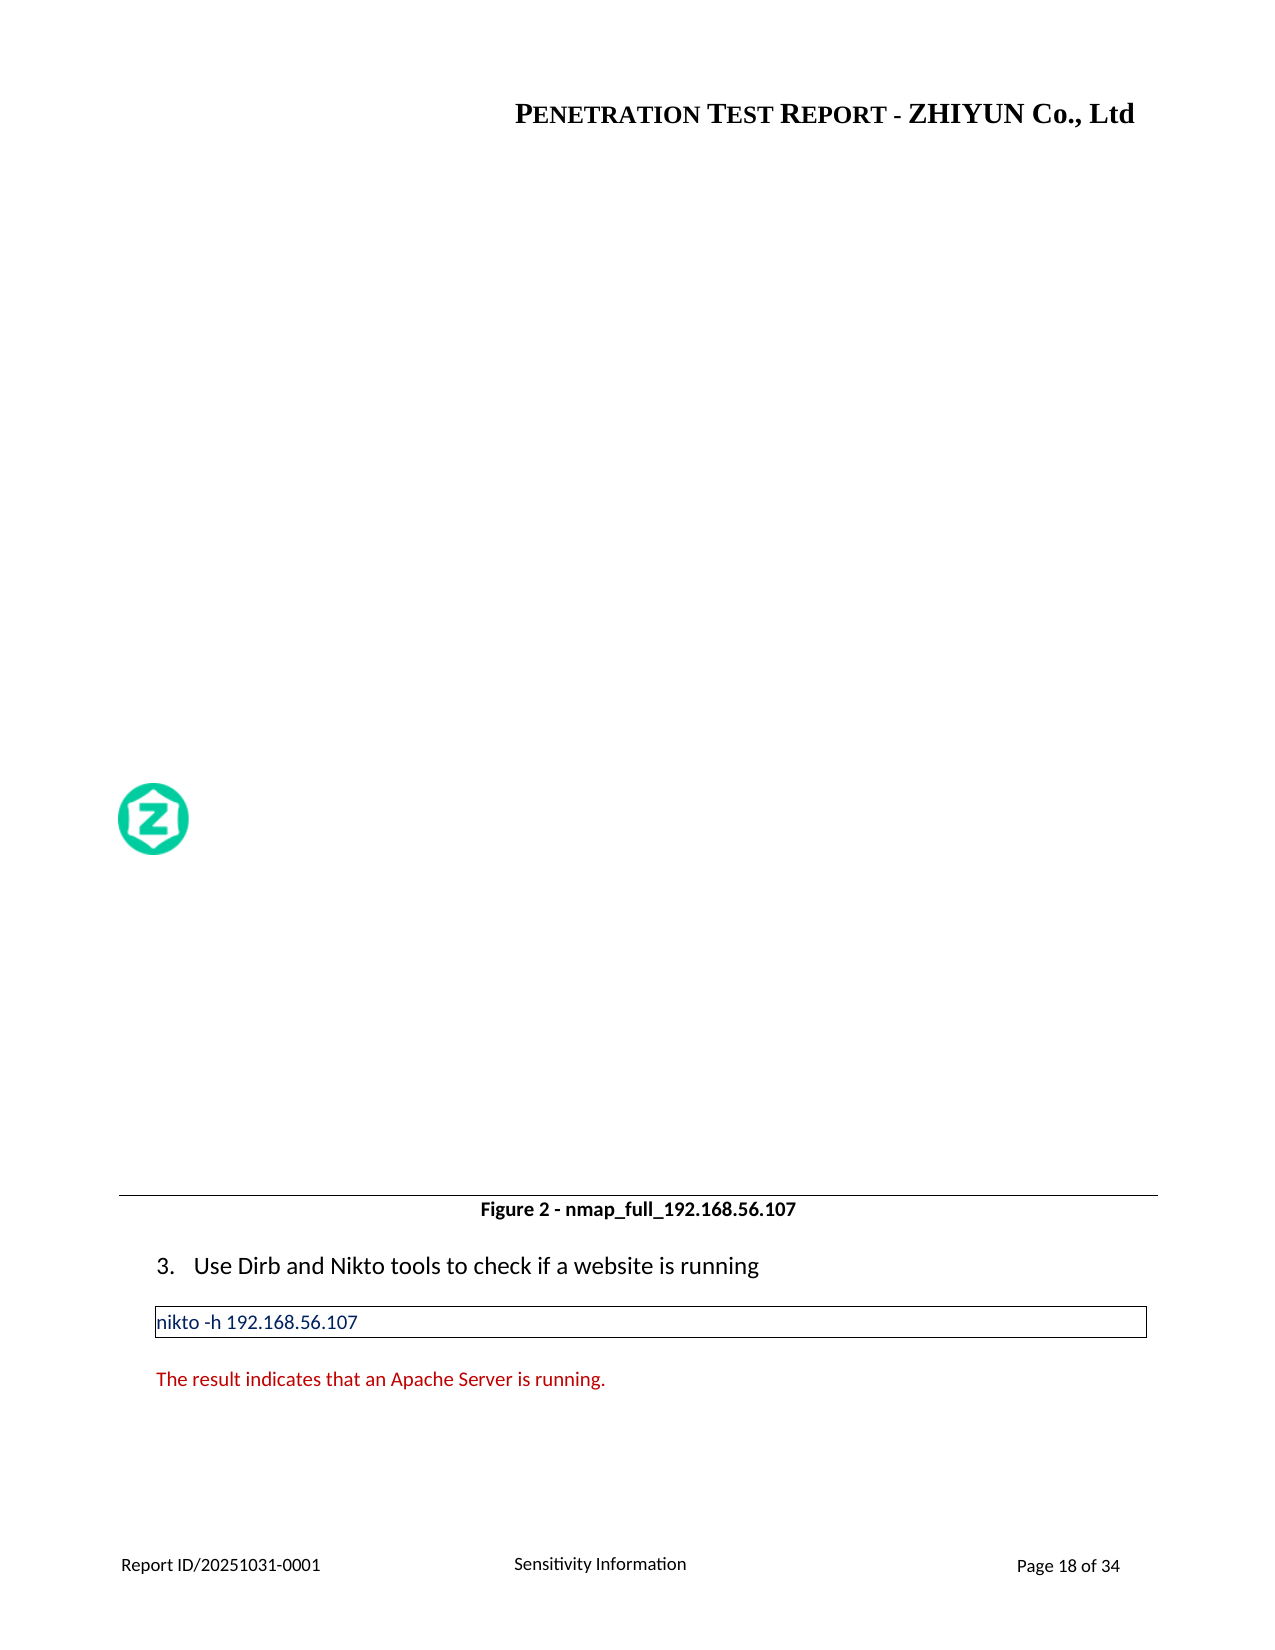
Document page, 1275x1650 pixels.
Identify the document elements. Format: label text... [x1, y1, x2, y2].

text Figure 2 - nmap_full_192.168.56.107 [119, 1196, 1158, 1222]
picture [118, 783, 189, 855]
text The result indicates that an Apache Server is running. [156, 1366, 1158, 1392]
list Use Dirb and Nikto tools to check if a website is running [156, 1251, 1158, 1281]
text nikto -h 192.168.56.107 [156, 1307, 1146, 1337]
